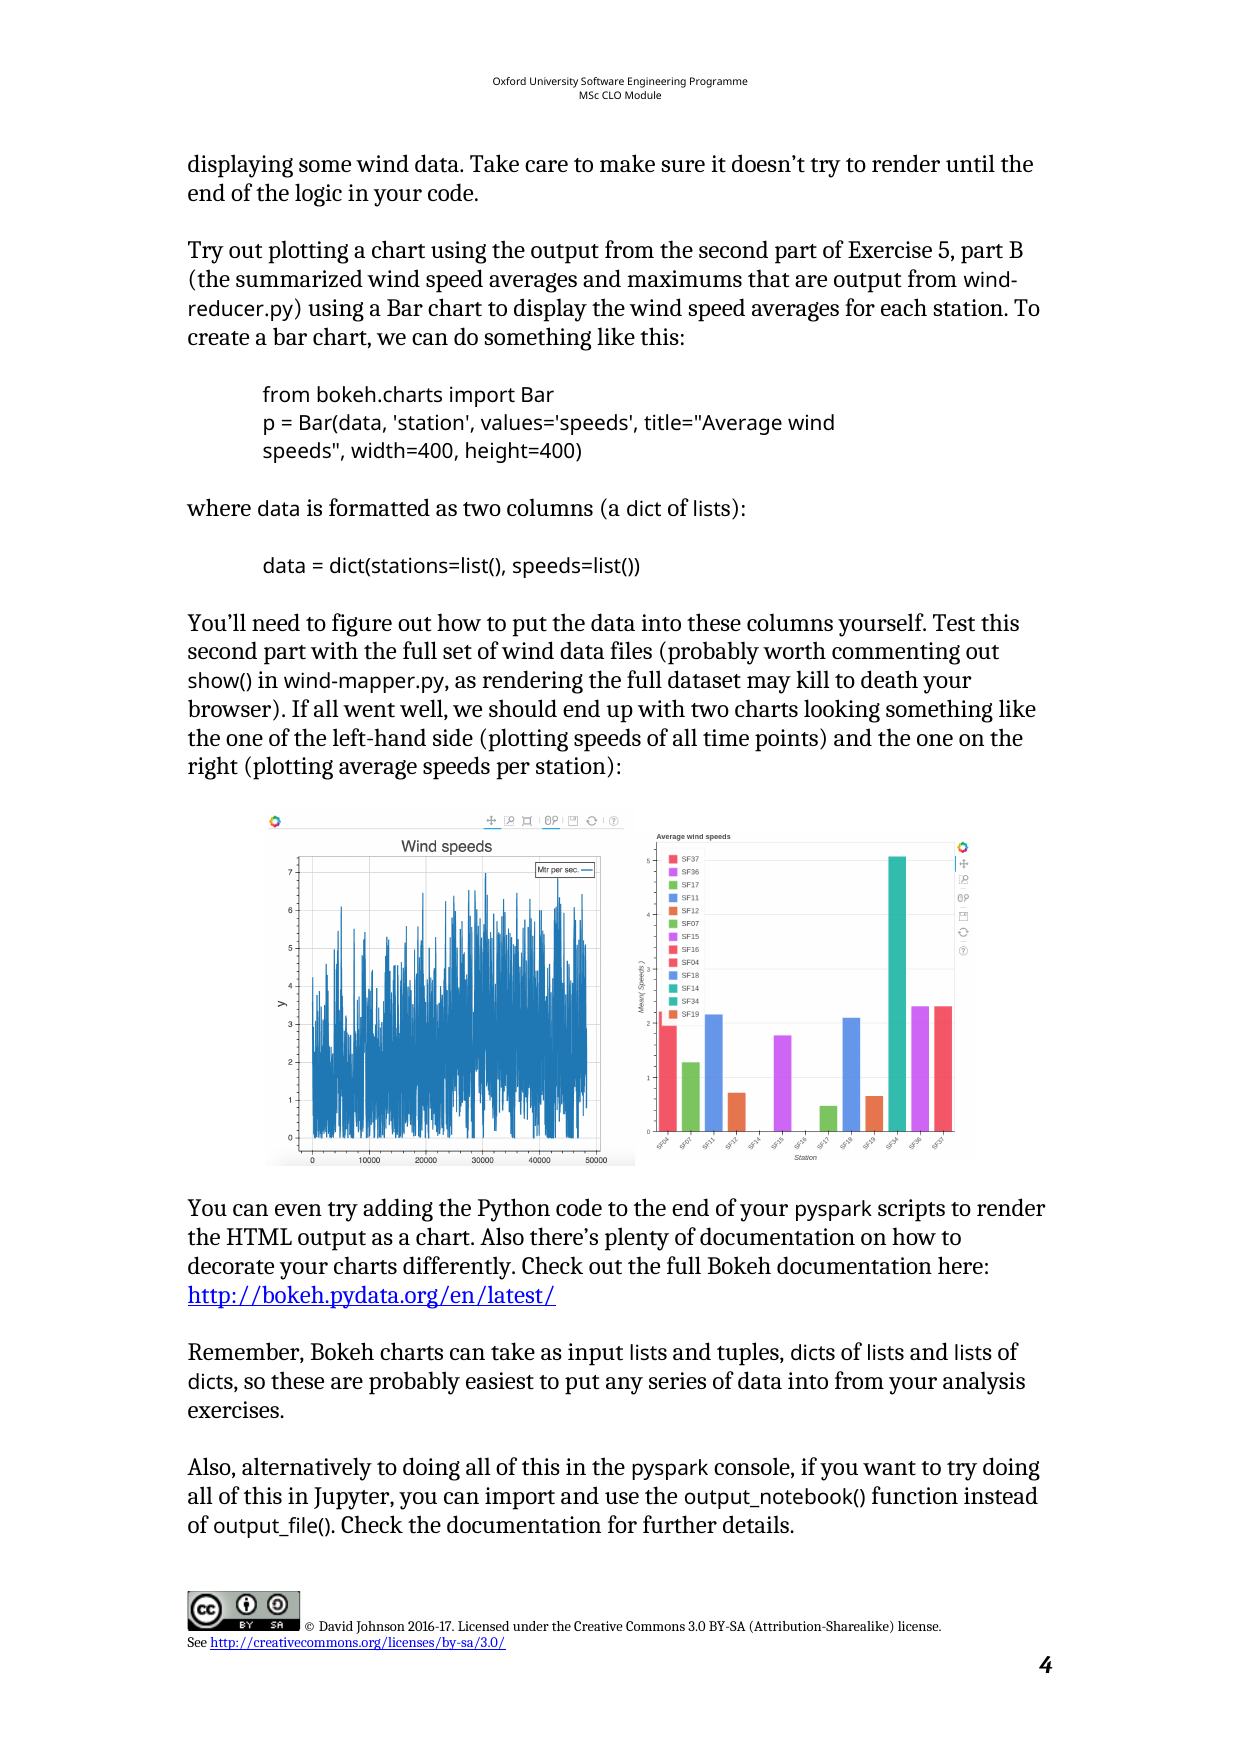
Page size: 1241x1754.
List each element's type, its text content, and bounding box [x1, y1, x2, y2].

text where data is formatted as two columns (a dict of lists): [187, 494, 1053, 522]
text from bokeh.charts import Bar [262, 380, 1053, 408]
text You’ll need to figure out how to put the data into these columns yourself. Test this second part with the full set of wind data files (probably worth commenting out show() in wind-mapper.py, as rendering the full dataset may kill to death your browser). If all went well, we should end up with two charts looking something like the one of the left-hand side (plotting speeds of all time points) and the one on the right (plotting average speeds per station): [187, 608, 1053, 781]
text Also, alternatively to doing all of this in the pyspark console, if you want to try doing all of this in Jupyter, you can import and use the output_notebook() function instead of output_file(). Check the documentation for further details. [187, 1453, 1053, 1539]
text speeds", width=400, height=400) [262, 437, 1053, 465]
picture [266, 809, 974, 1166]
text data = dict(stations=list(), speeds=list()) [187, 551, 1053, 580]
picture [187, 1591, 300, 1631]
text Remember, Bokeh charts can take as input lists and tuples, dicts of lists and lists of dicts, so these are probably easiest to put any series of data into from your analysis exercises. [187, 1338, 1053, 1424]
text Try out plotting a chart using the output from the second part of Exercise 5, part B (the summarized wind speed averages and maximums that are output from wind-reducer.py) using a Bar chart to display the wind speed averages for each station. To create a bar chart, we can do something like this: [187, 236, 1053, 351]
text You can even try adding the Python code to the end of your pyspark scripts to render the HTML output as a chart. Also there’s plenty of documentation on how to decorate your charts differently. Check out the full Bokeh documentation here: http://bokeh.pydata.org/en/latest/ [187, 1194, 1053, 1309]
text p = Bar(data, 'station', values='speeds', title="Average wind [262, 408, 1053, 437]
